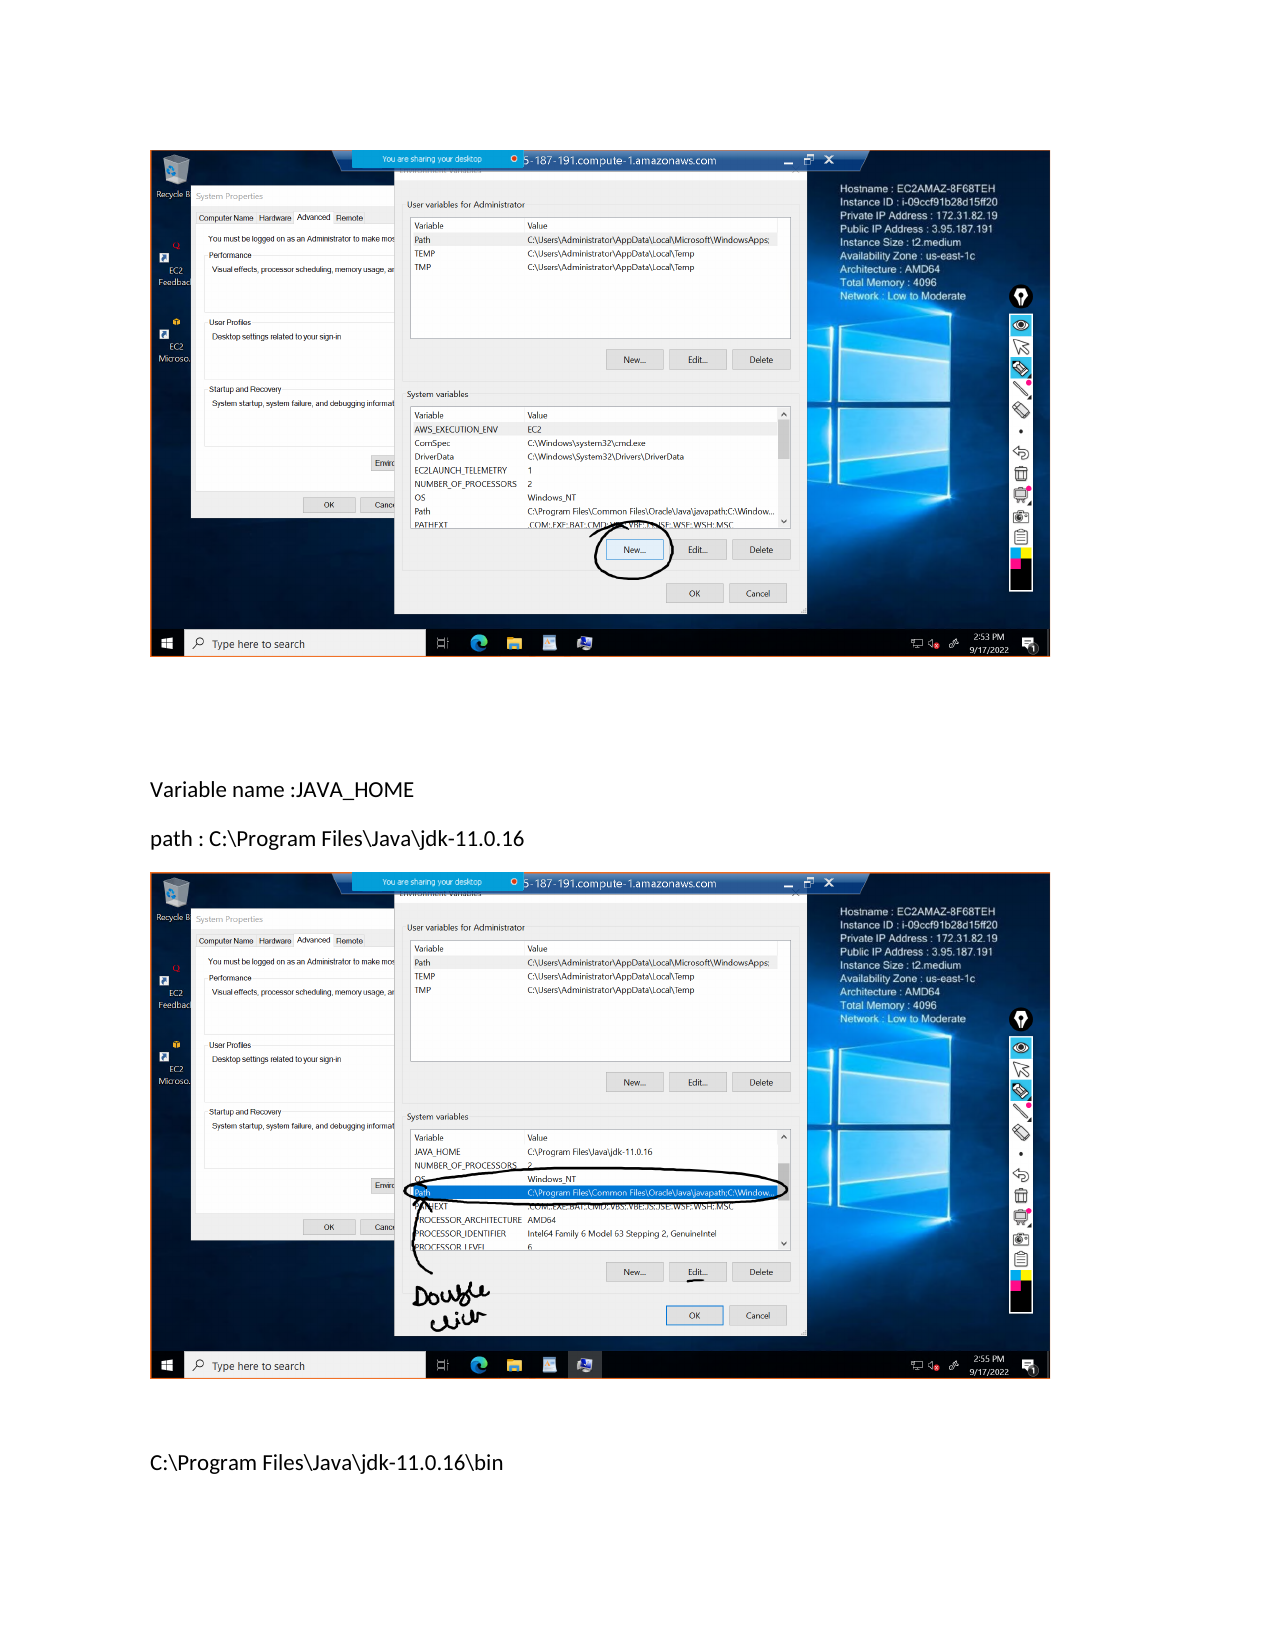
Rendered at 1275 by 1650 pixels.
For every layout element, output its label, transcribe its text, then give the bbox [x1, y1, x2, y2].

text C:\Program Files\Java\jdk-11.0.16\bin [150, 1448, 1125, 1476]
picture [150, 872, 1050, 1379]
text Variable name :JAVA_HOME [150, 775, 1125, 803]
picture [150, 150, 1050, 657]
text path : C:\Program Files\Java\jdk-11.0.16 [150, 824, 1125, 852]
